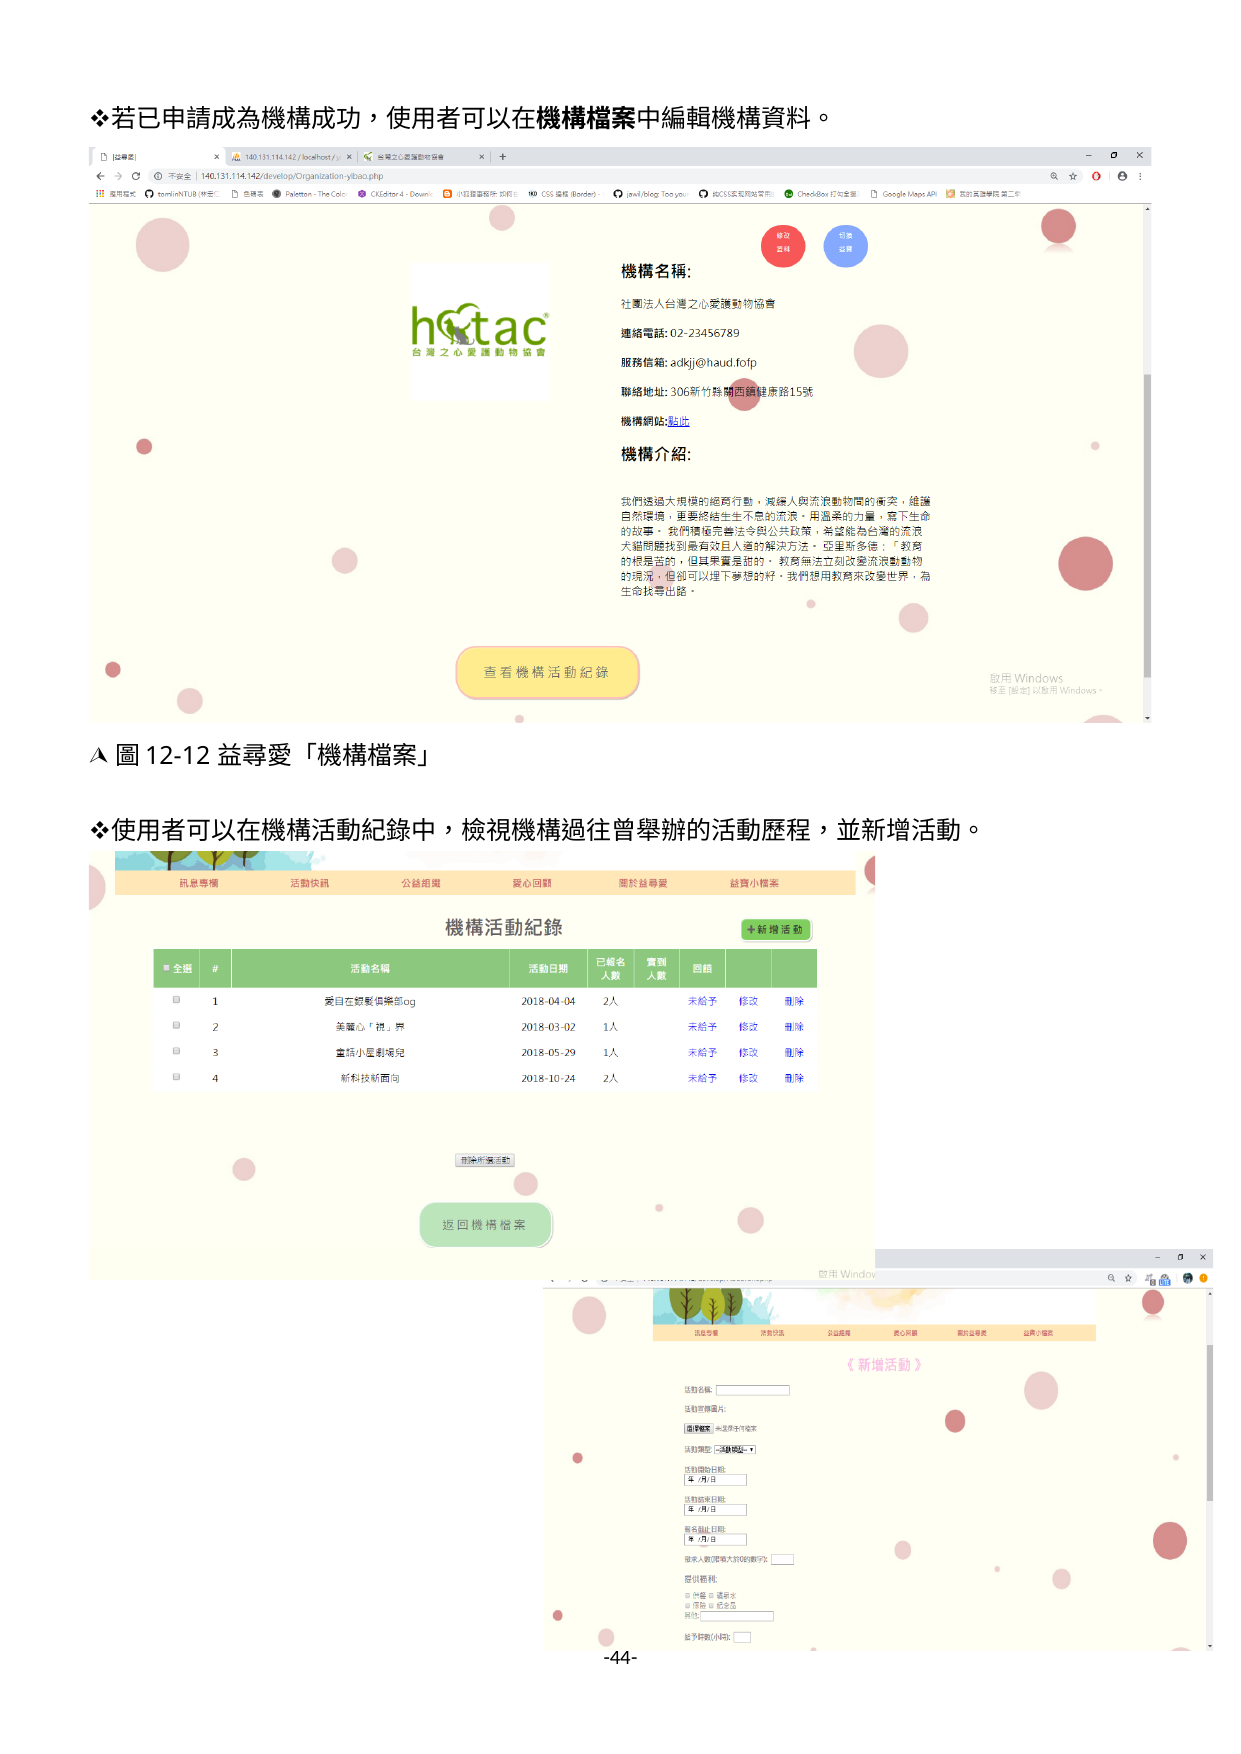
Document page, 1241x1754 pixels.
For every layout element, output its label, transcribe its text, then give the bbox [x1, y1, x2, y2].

picture [88, 851, 1214, 1651]
text 若已申請成為機構成功，使用者可以在機構檔案中編輯機構資料。 [89, 98, 1152, 135]
picture [88, 147, 1152, 723]
text 使用者可以在機構活動紀錄中，檢視機構過往曾舉辦的活動歷程，並新增活動。 [89, 810, 1152, 848]
text 圖12-12 益尋愛「機構檔案」 [89, 735, 1152, 773]
